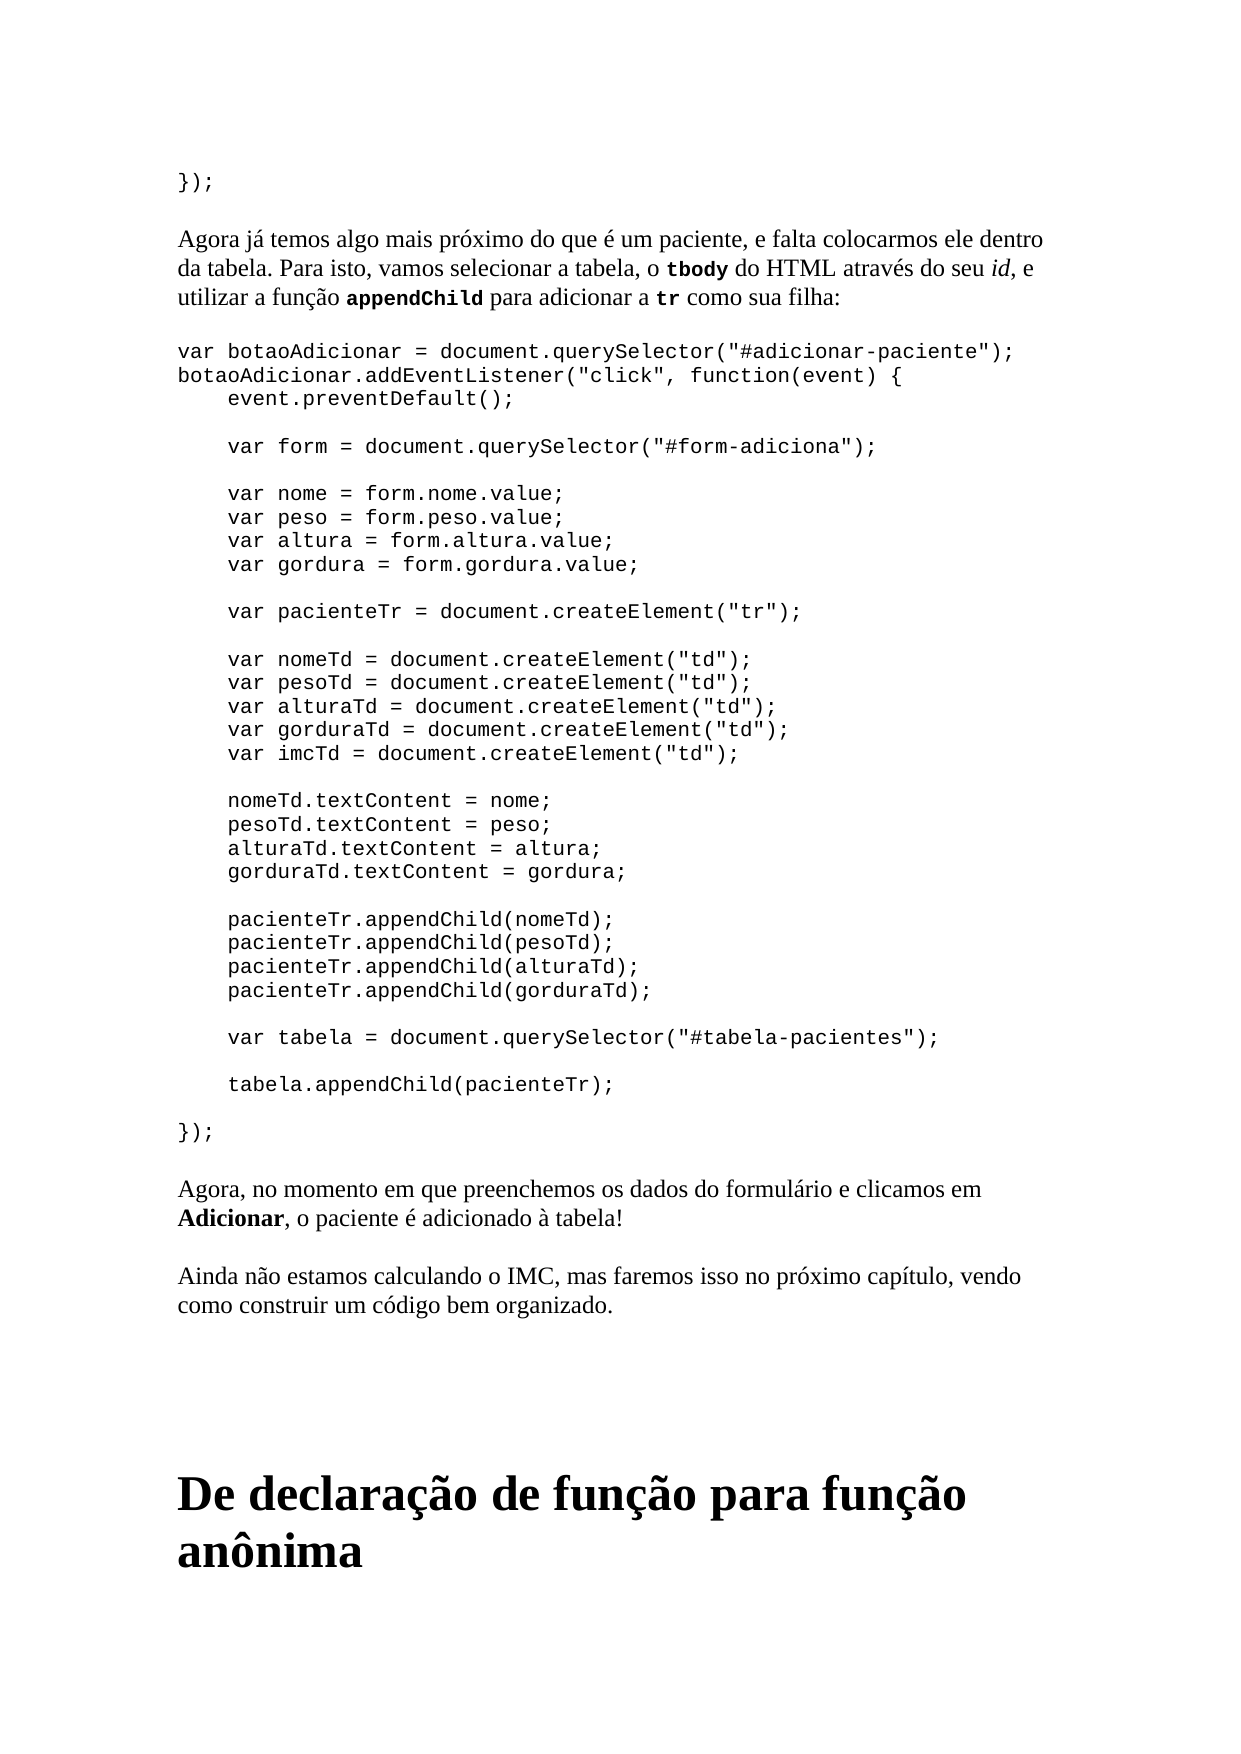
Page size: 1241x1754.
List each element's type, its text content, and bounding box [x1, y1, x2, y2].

text var tabela = document.querySelector("#tabela-pacientes"); [177, 1027, 1063, 1051]
text var gordura = form.gordura.value; [177, 554, 1063, 578]
text Ainda não estamos calculando o IMC, mas faremos isso no próximo capítulo, vendo como construir um código bem organizado. [177, 1261, 1063, 1318]
text Agora, no momento em que preenchemos os dados do formulário e clicamos em Adicionar, o paciente é adicionado à tabela! [177, 1174, 1063, 1232]
text var gorduraTd = document.createElement("td"); [177, 719, 1063, 743]
text var altura = form.altura.value; [177, 530, 1063, 554]
text pacienteTr.appendChild(alturaTd); [177, 956, 1063, 979]
text alturaTd.textContent = altura; [177, 838, 1063, 861]
text pacienteTr.appendChild(nomeTd); [177, 909, 1063, 932]
text var imcTd = document.createElement("td"); [177, 743, 1063, 767]
text var peso = form.peso.value; [177, 507, 1063, 530]
text gorduraTd.textContent = gordura; [177, 861, 1063, 885]
text var pesoTd = document.createElement("td"); [177, 672, 1063, 696]
text }); [177, 171, 1063, 195]
text var nomeTd = document.createElement("td"); [177, 648, 1063, 672]
text var alturaTd = document.createElement("td"); [177, 696, 1063, 719]
text nomeTd.textContent = nome; [177, 790, 1063, 814]
text pacienteTr.appendChild(gorduraTd); [177, 979, 1063, 1003]
text var form = document.querySelector("#form-adiciona"); [177, 436, 1063, 459]
text Agora já temos algo mais próximo do que é um paciente, e falta colocarmos ele dentro da tabela. Para isto, vamos selecionar a tabela, o tbody do HTML através do seu id, e utilizar a função appendChild para adicionar a tr como sua filha: [177, 224, 1063, 312]
text pacienteTr.appendChild(pesoTd); [177, 932, 1063, 956]
text pesoTd.textContent = peso; [177, 814, 1063, 838]
text event.preventDefault(); [177, 388, 1063, 412]
text botaoAdicionar.addEventListener("click", function(event) { [177, 365, 1063, 388]
subtitle De declaração de função para função anônima [177, 1463, 1063, 1578]
text var pacienteTr = document.createElement("tr"); [177, 601, 1063, 625]
text var botaoAdicionar = document.querySelector("#adicionar-paciente"); [177, 341, 1063, 365]
text tabela.appendChild(pacienteTr); [177, 1074, 1063, 1098]
text }); [177, 1121, 1063, 1145]
text var nome = form.nome.value; [177, 483, 1063, 507]
